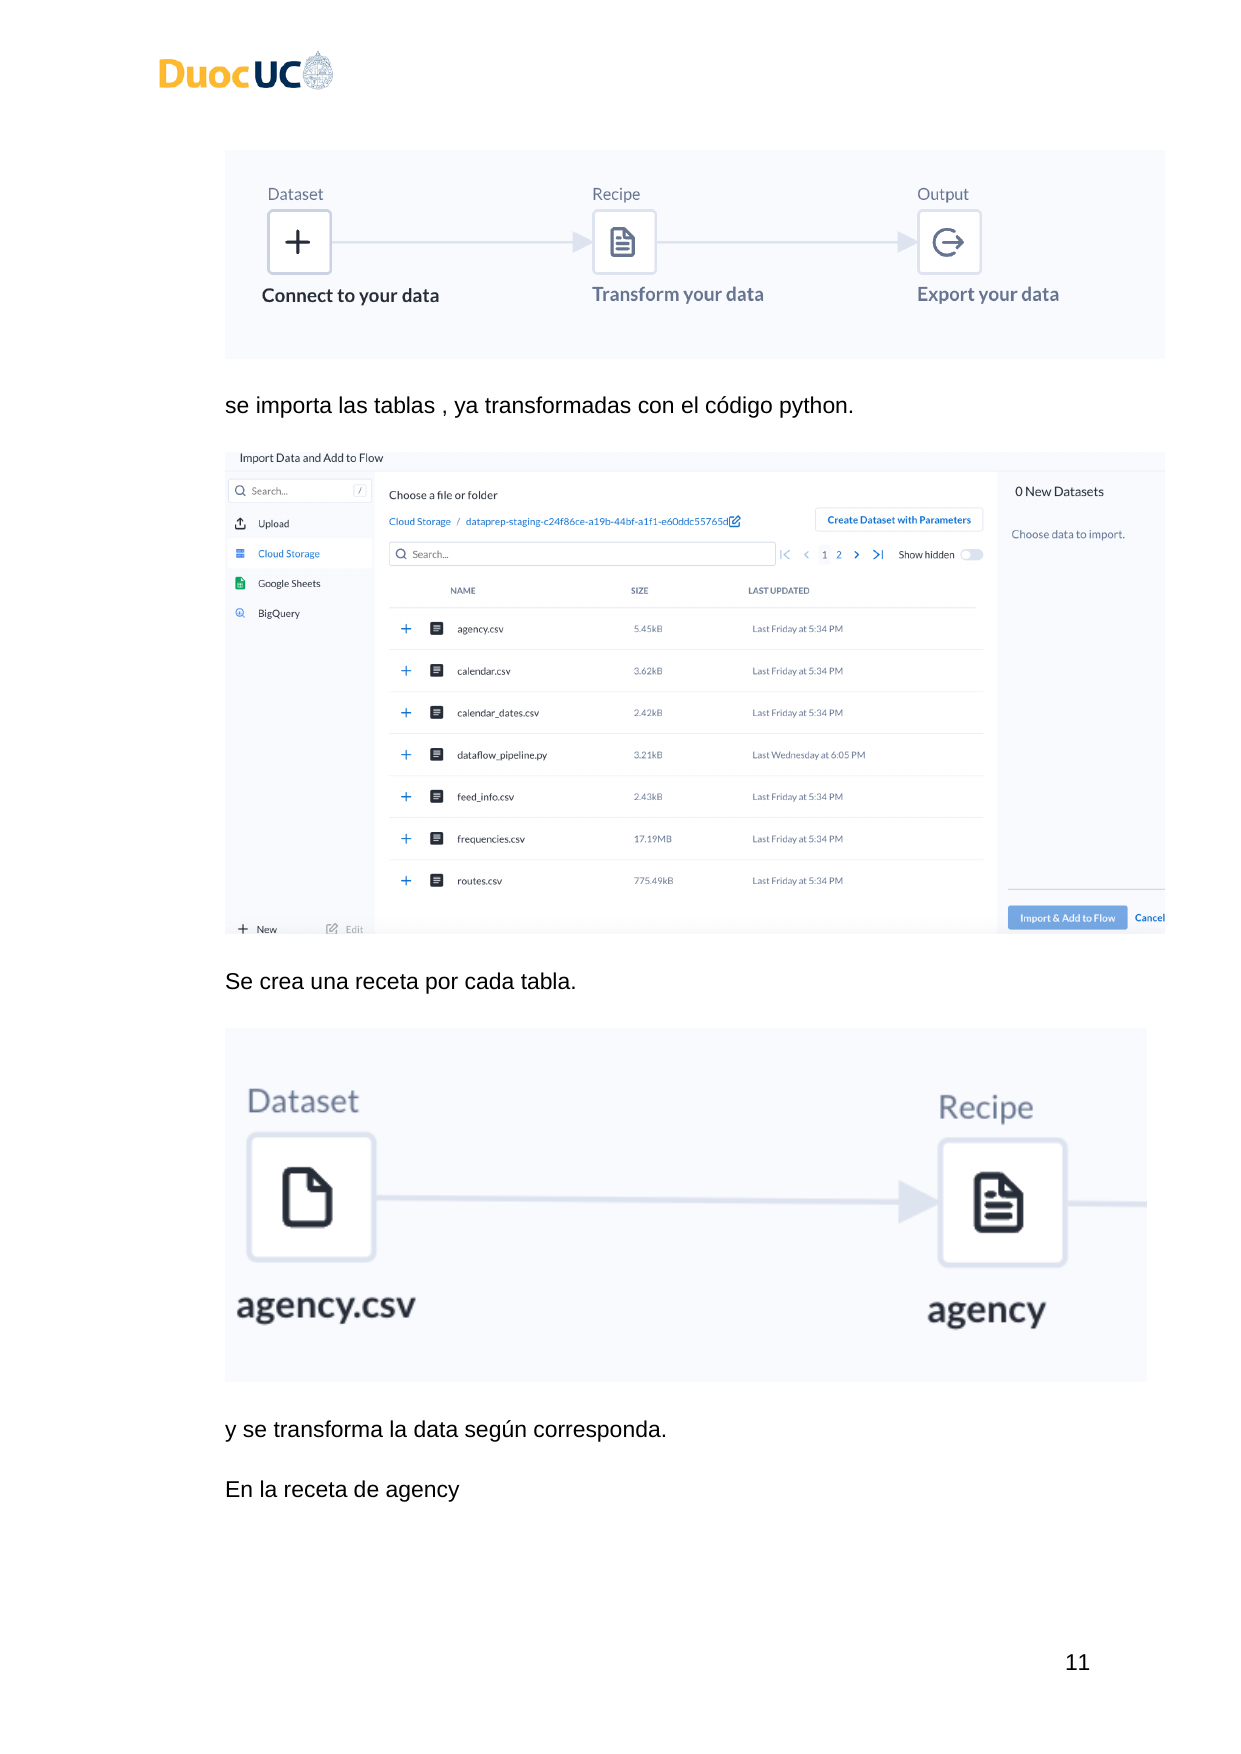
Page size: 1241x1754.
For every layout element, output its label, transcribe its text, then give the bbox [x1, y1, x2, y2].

text Se crea una receta por cada tabla. [225, 968, 1090, 994]
text se importa las tablas , ya transformadas con el código python. [225, 392, 1090, 419]
picture [225, 150, 1166, 359]
picture [225, 1028, 1147, 1382]
text En la receta de agency [225, 1476, 1090, 1502]
text y se transforma la data según corresponda. [225, 1416, 1090, 1442]
picture [225, 452, 1166, 934]
picture [150, 46, 339, 93]
